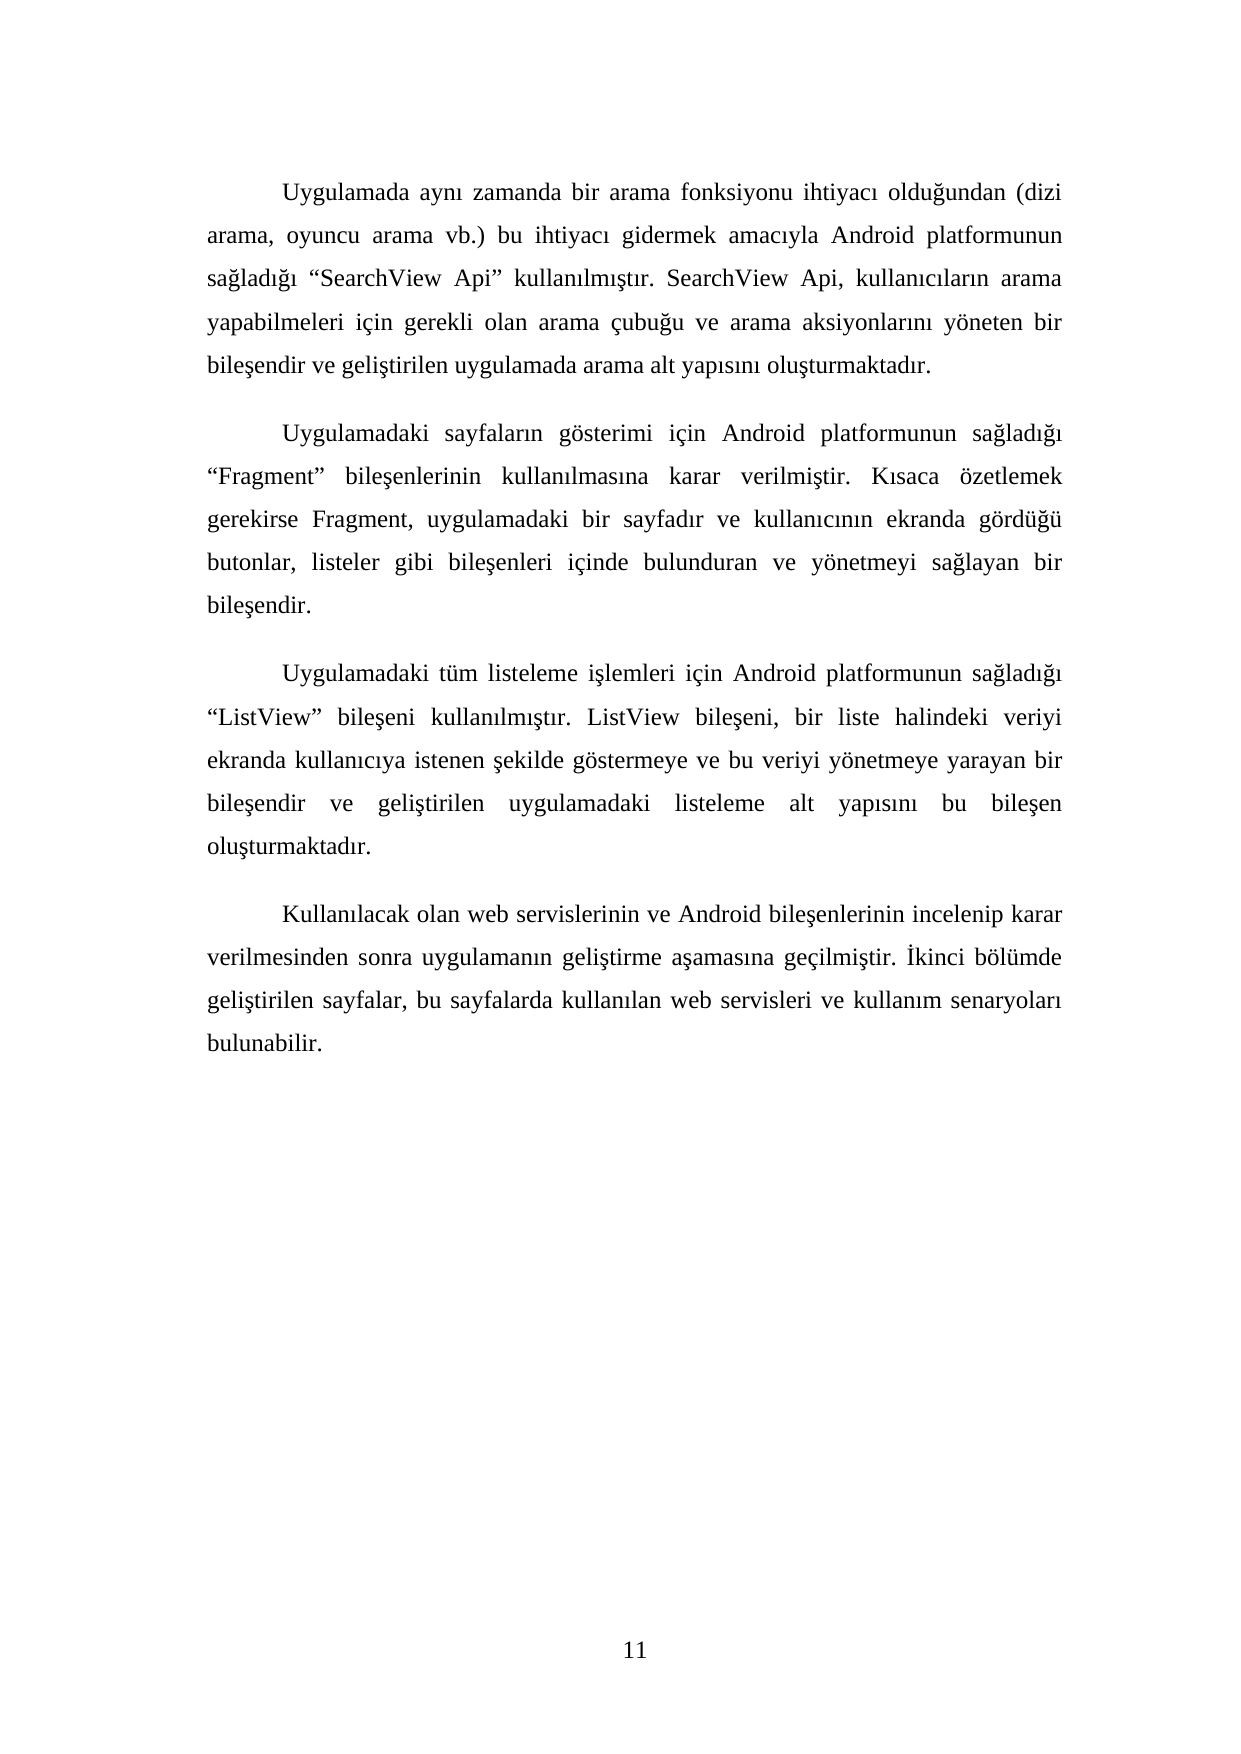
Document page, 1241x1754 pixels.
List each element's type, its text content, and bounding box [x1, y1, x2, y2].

text Uygulamada aynı zamanda bir arama fonksiyonu ihtiyacı olduğundan (dizi arama, oyuncu arama vb.) bu ihtiyacı gidermek amacıyla Android platformunun sağladığı “SearchView Api” kullanılmıştır. SearchView Api, kullanıcıların arama yapabilmeleri için gerekli olan arama çubuğu ve arama aksiyonlarını yöneten bir bileşendir ve geliştirilen uygulamada arama alt yapısını oluşturmaktadır. [207, 177, 1063, 378]
text Kullanılacak olan web servislerinin ve Android bileşenlerinin incelenip karar verilmesinden sonra uygulamanın geliştirme aşamasına geçilmiştir. İkinci bölümde geliştirilen sayfalar, bu sayfalarda kullanılan web servisleri ve kullanım senaryoları bulunabilir. [207, 899, 1063, 1057]
text Uygulamadaki tüm listeleme işlemleri için Android platformunun sağladığı “ListView” bileşeni kullanılmıştır. ListView bileşeni, bir liste halindeki veriyi ekranda kullanıcıya istenen şekilde göstermeye ve bu veriyi yönetmeye yarayan bir bileşendir ve geliştirilen uygulamadaki listeleme alt yapısını bu bileşen oluşturmaktadır. [207, 658, 1063, 860]
text Uygulamadaki sayfaların gösterimi için Android platformunun sağladığı “Fragment” bileşenlerinin kullanılmasına karar verilmiştir. Kısaca özetlemek gerekirse Fragment, uygulamadaki bir sayfadır ve kullanıcının ekranda gördüğü butonlar, listeler gibi bileşenleri içinde bulunduran ve yönetmeyi sağlayan bir bileşendir. [207, 418, 1063, 619]
